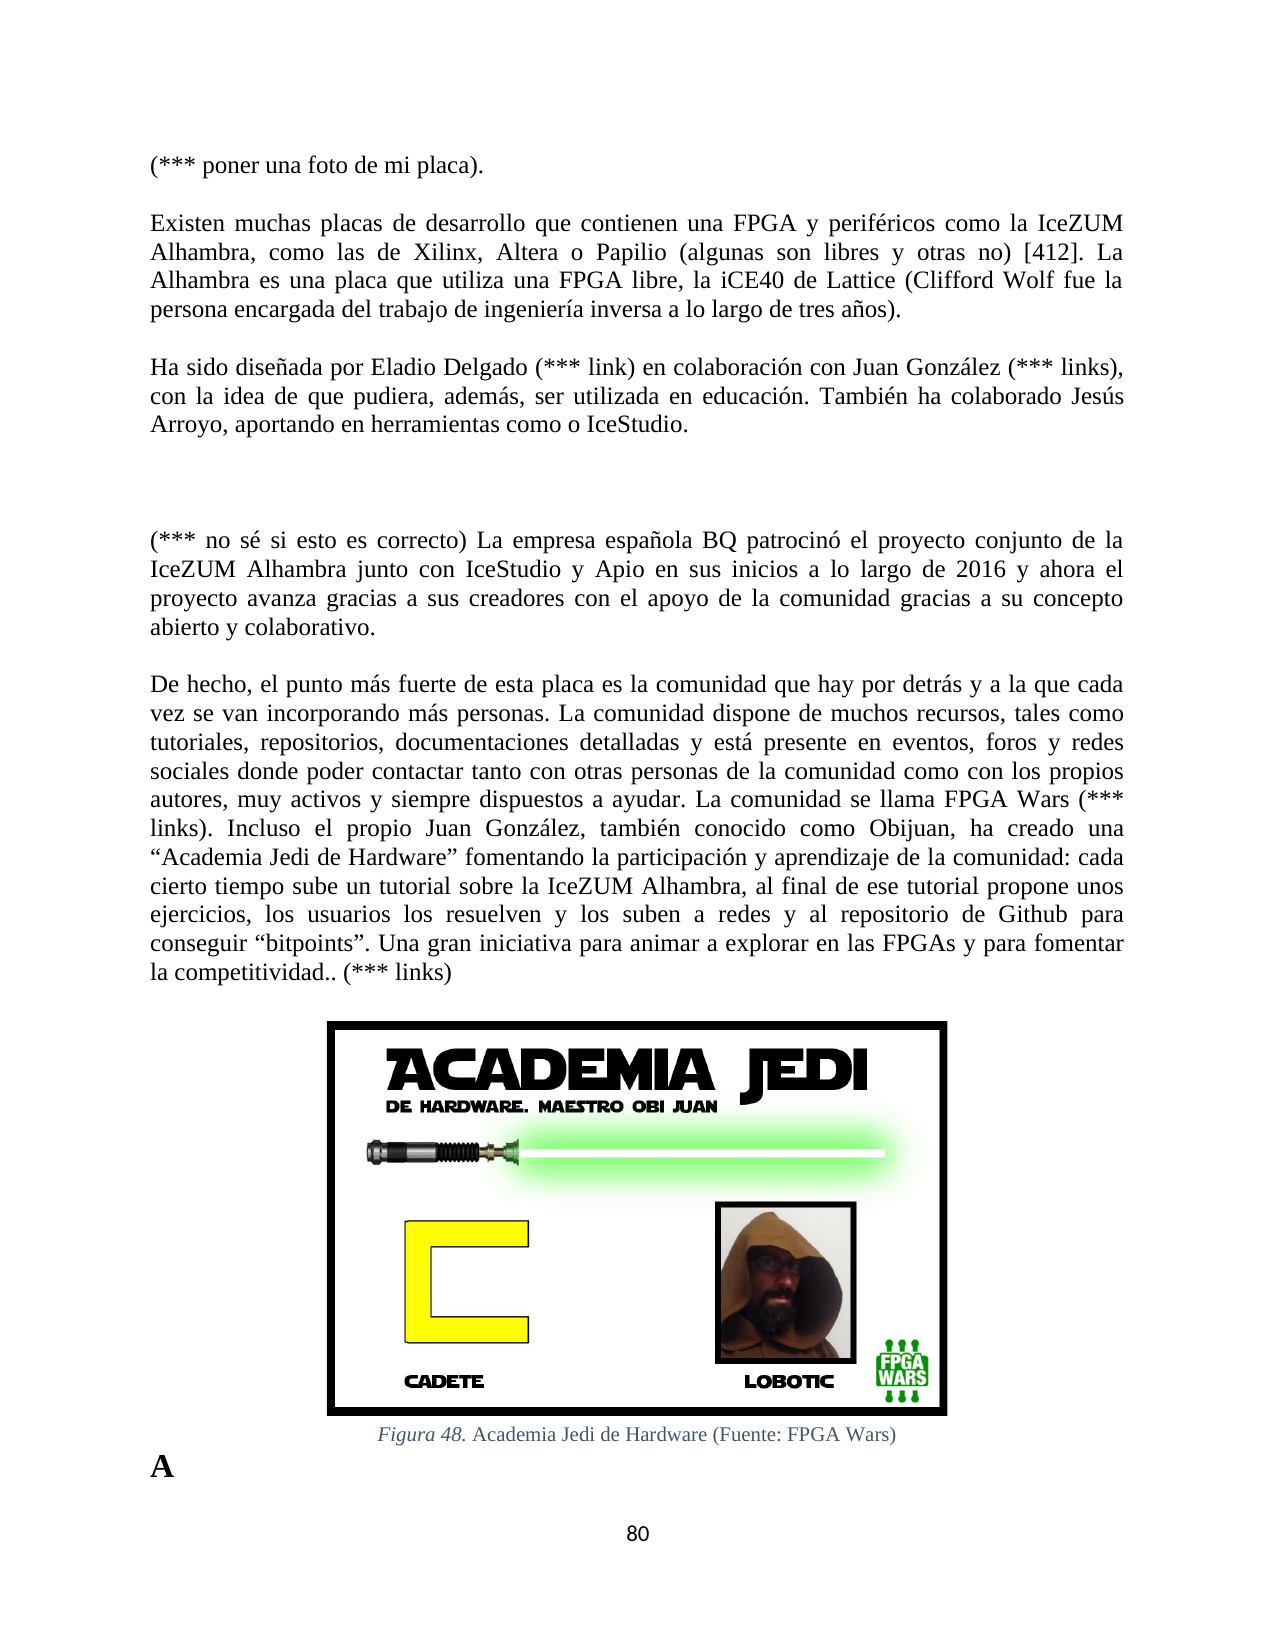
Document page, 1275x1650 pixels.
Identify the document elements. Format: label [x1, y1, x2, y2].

table_cell [150, 1416, 1124, 1446]
table_header [150, 1015, 1124, 1416]
picture [326, 1021, 948, 1416]
